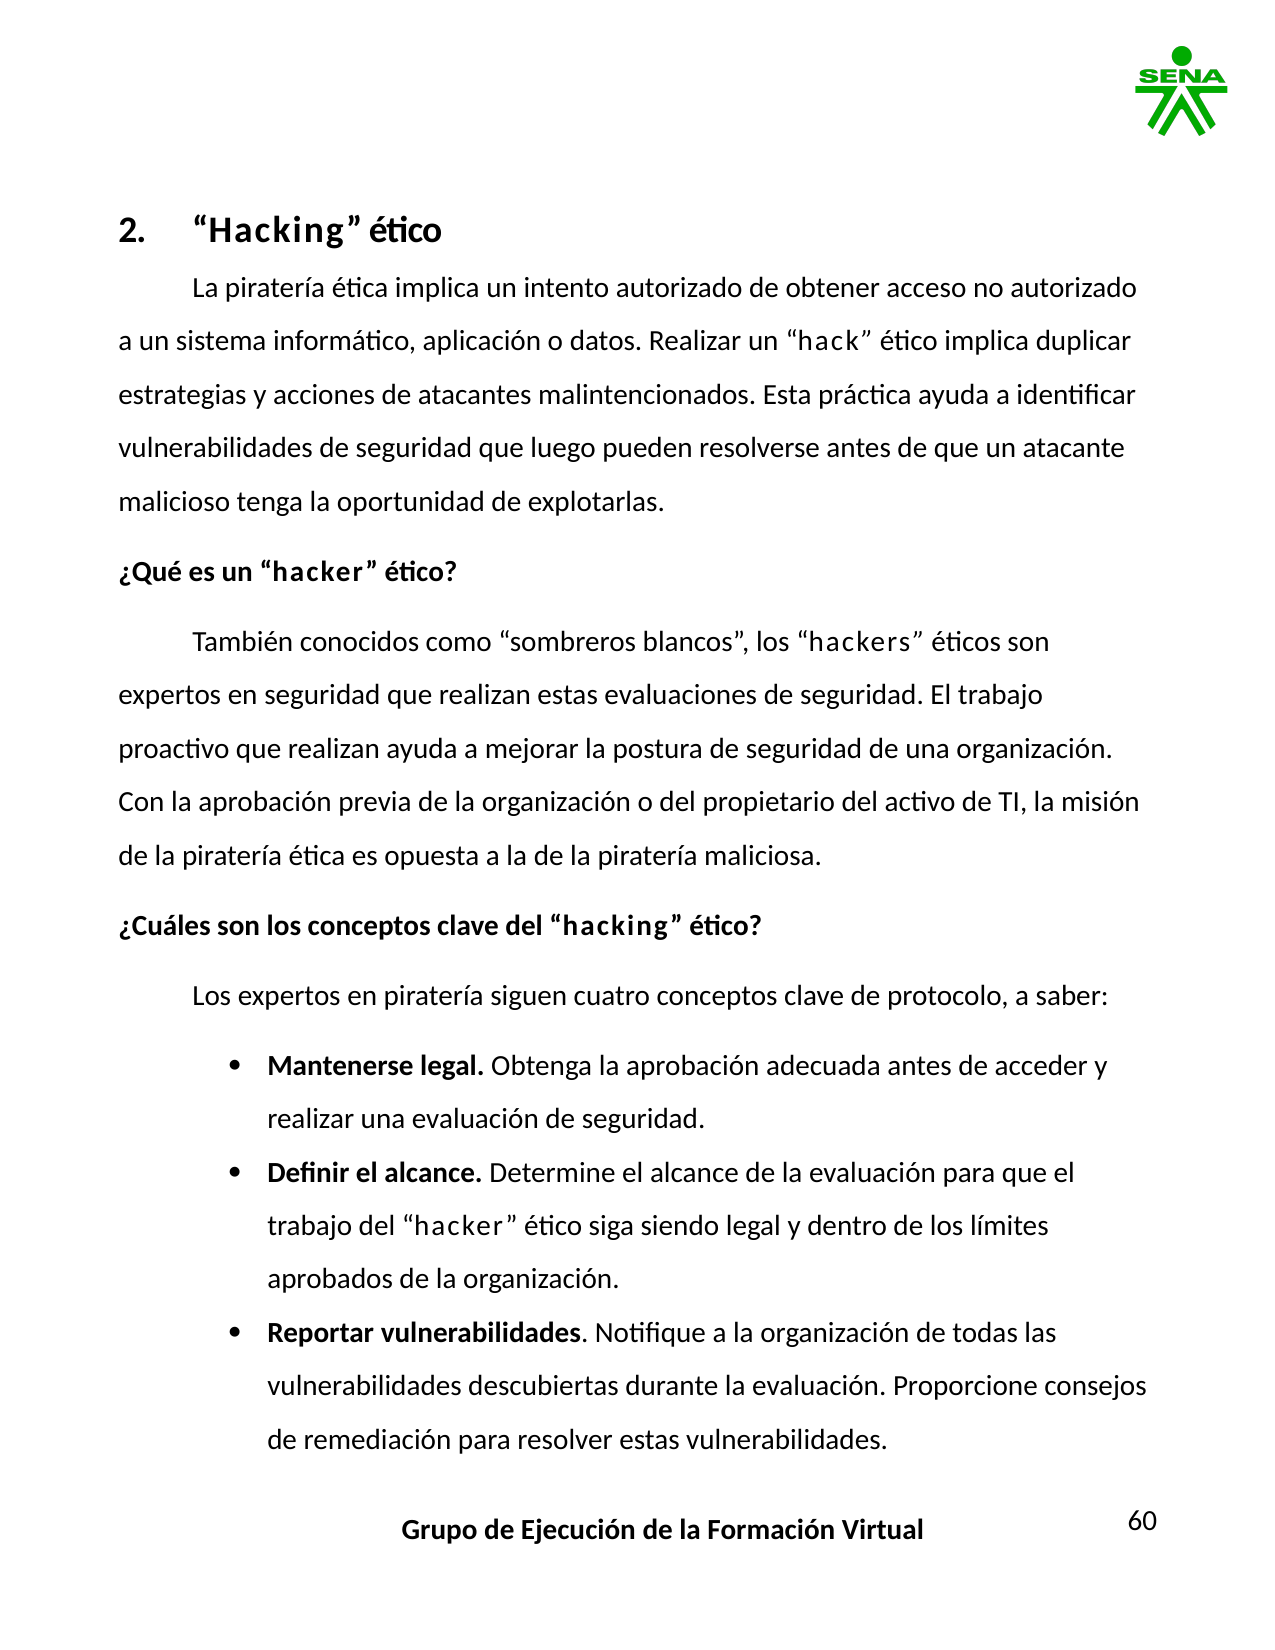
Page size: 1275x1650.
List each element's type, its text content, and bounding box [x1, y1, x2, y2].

subtitle “Hacking” ético [118, 206, 1157, 252]
picture [1135, 46, 1228, 136]
text ¿Qué es un “hacker” ético? [118, 553, 1157, 588]
list Definir el alcance. Determine el alcance de la evaluación para que el trabajo del “hacker” ético siga siendo legal y dentro de los límites aprobados de la organización. [229, 1154, 1157, 1296]
text ¿Cuáles son los conceptos clave del “hacking” ético? [118, 907, 1157, 942]
text La piratería ética implica un intento autorizado de obtener acceso no autorizado a un sistema informático, aplicación o datos. Realizar un “hack” ético implica duplicar estrategias y acciones de atacantes malintencionados. Esta práctica ayuda a identificar vulnerabilidades de seguridad que luego pueden resolverse antes de que un atacante malicioso tenga la oportunidad de explotarlas. [118, 269, 1157, 518]
text Los expertos en piratería siguen cuatro conceptos clave de protocolo, a saber: [118, 977, 1157, 1012]
list Reportar vulnerabilidades. Notifique a la organización de todas las vulnerabilidades descubiertas durante la evaluación. Proporcione consejos de remediación para resolver estas vulnerabilidades. [229, 1314, 1157, 1457]
list Mantenerse legal. Obtenga la aprobación adecuada antes de acceder y realizar una evaluación de seguridad. [229, 1047, 1157, 1136]
text También conocidos como “sombreros blancos”, los “hackers” éticos son expertos en seguridad que realizan estas evaluaciones de seguridad. El trabajo proactivo que realizan ayuda a mejorar la postura de seguridad de una organización. Con la aprobación previa de la organización o del propietario del activo de TI, la misión de la piratería ética es opuesta a la de la piratería maliciosa. [118, 623, 1157, 872]
